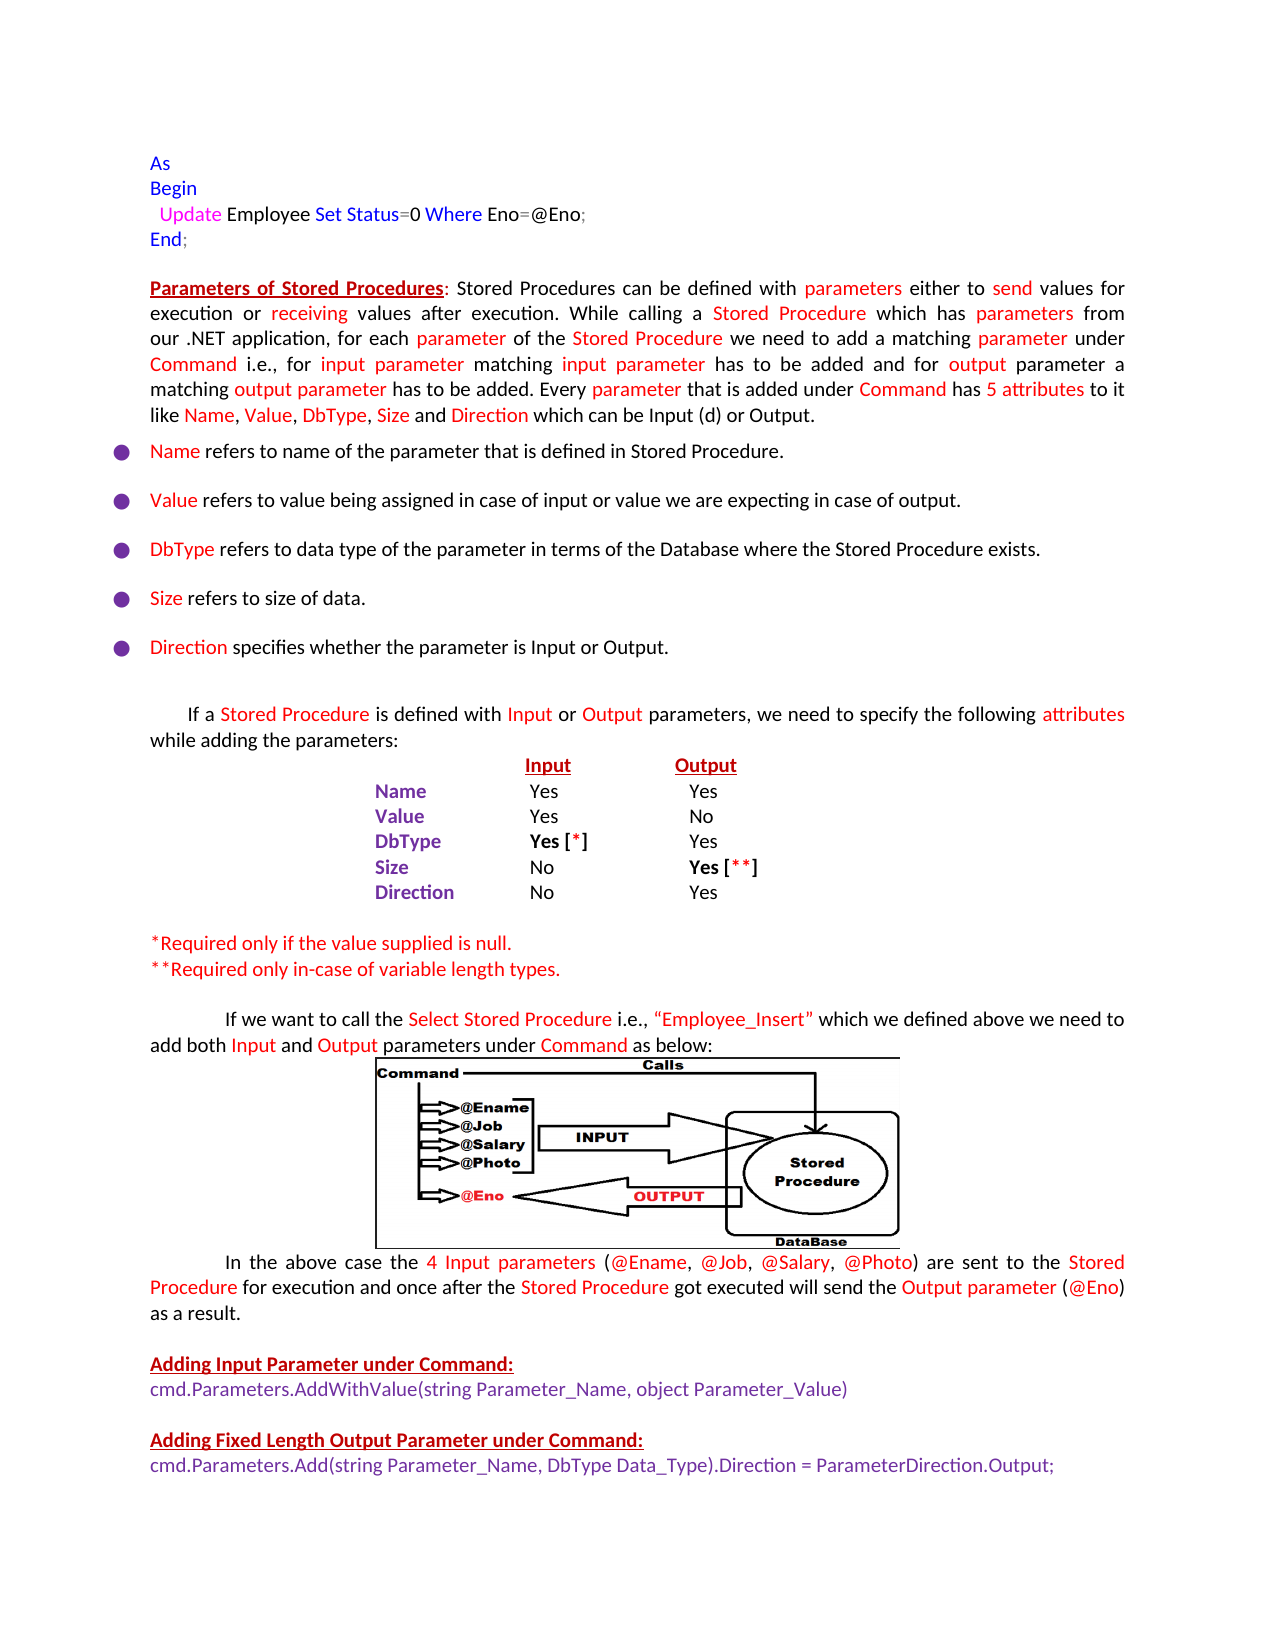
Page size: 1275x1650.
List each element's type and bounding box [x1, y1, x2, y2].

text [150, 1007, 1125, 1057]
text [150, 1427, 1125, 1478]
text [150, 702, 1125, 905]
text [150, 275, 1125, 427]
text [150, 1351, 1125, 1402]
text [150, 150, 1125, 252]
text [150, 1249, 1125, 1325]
picture [375, 1057, 900, 1249]
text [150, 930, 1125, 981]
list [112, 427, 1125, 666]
